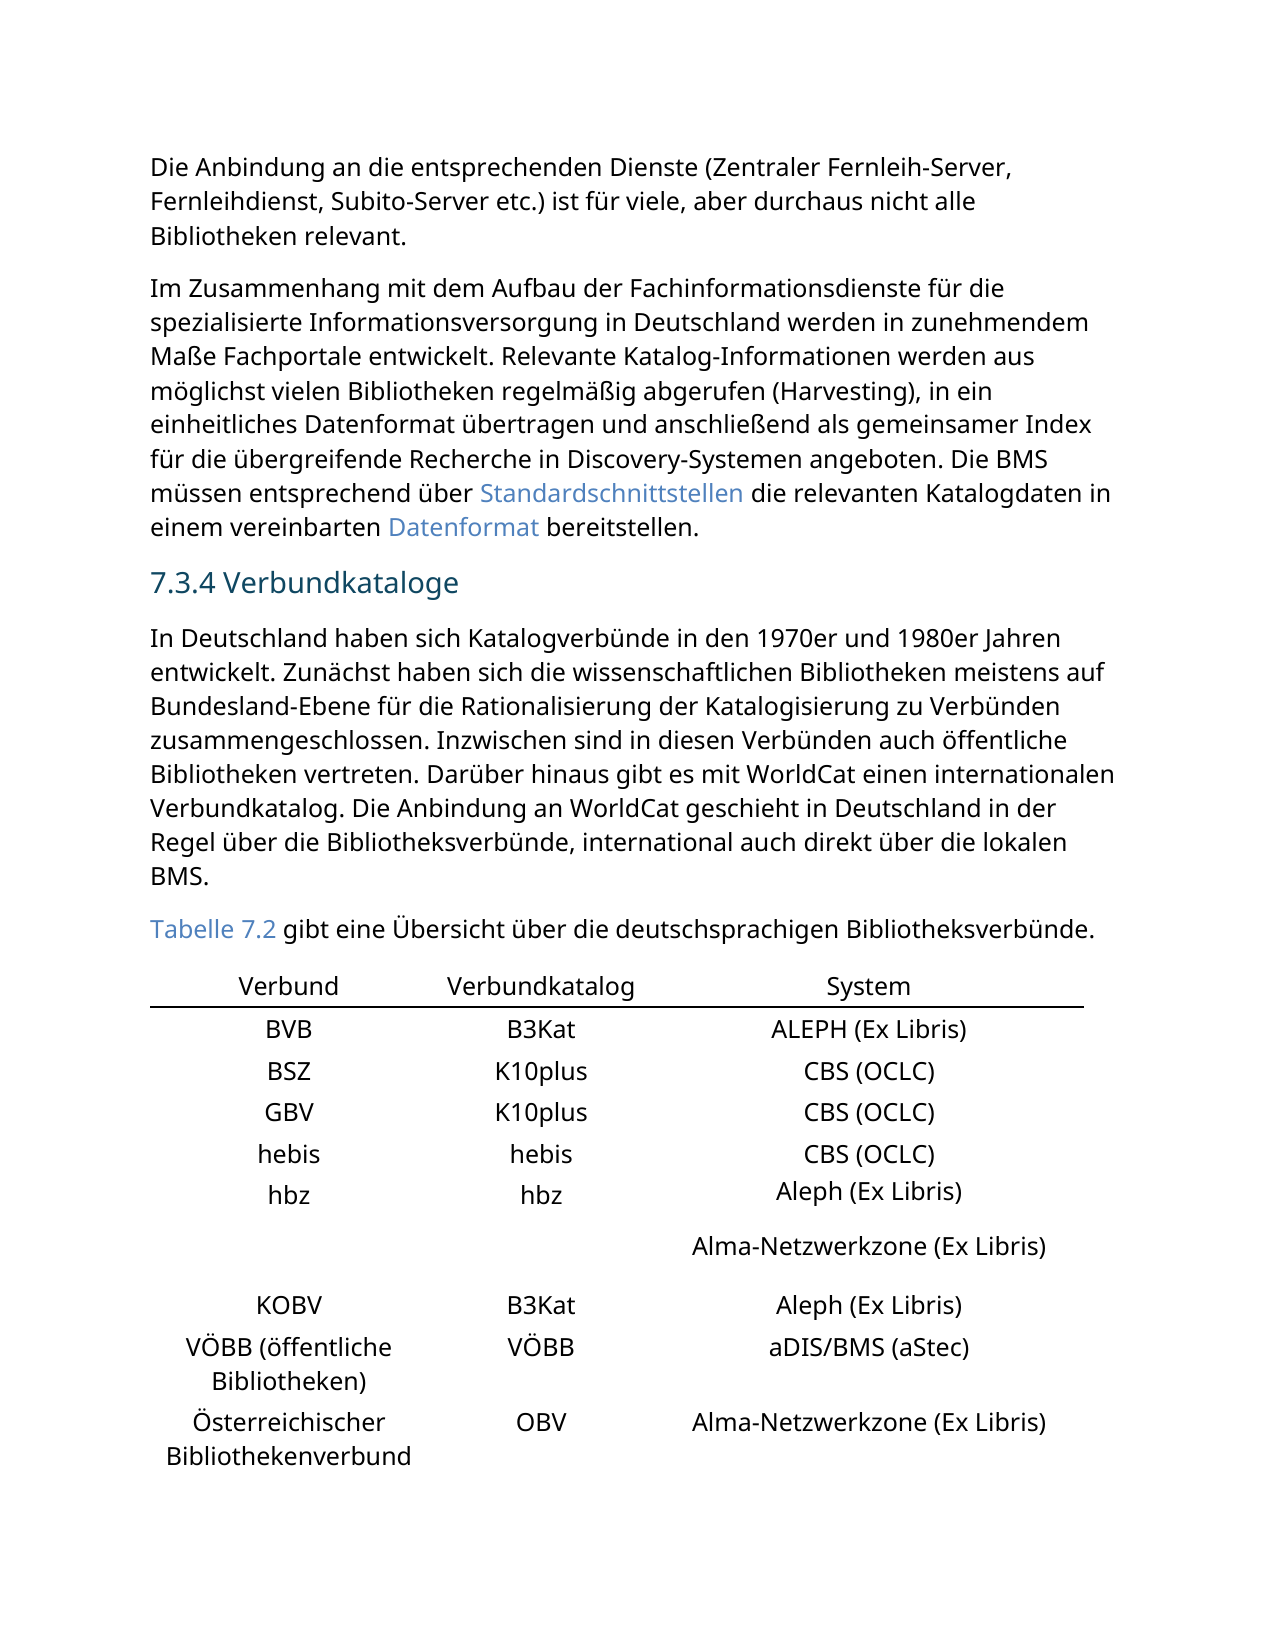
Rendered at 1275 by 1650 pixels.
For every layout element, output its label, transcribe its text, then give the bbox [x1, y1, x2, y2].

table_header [139, 965, 1114, 1477]
text Im Zusammenhang mit dem Aufbau der Fachinformationsdienste für die spezialisierte Informationsversorgung in Deutschland werden in zunehmendem Maße Fachportale entwickelt. Relevante Katalog-Informationen werden aus möglichst vielen Bibliotheken regelmäßig abgerufen (Harvesting), in ein einheitliches Datenformat übertragen und anschließend als gemeinsamer Index für die übergreifende Recherche in Discovery-Systemen angeboten. Die BMS müssen entsprechend über Standardschnittstellen die relevanten Katalogdaten in einem vereinbarten Datenformat bereitstellen. [150, 271, 1125, 543]
text In Deutschland haben sich Katalogverbünde in den 1970er und 1980er Jahren entwickelt. Zunächst haben sich die wissenschaftlichen Bibliotheken meistens auf Bundesland-Ebene für die Rationalisierung der Katalogisierung zu Verbünden zusammengeschlossen. Inzwischen sind in diesen Verbünden auch öffentliche Bibliotheken vertreten. Darüber hinaus gibt es mit WorldCat einen internationalen Verbundkatalog. Die Anbindung an WorldCat geschieht in Deutschland in der Regel über die Bibliotheksverbünde, international auch direkt über die lokalen BMS. [150, 621, 1125, 893]
subtitle 7.3.4 Verbundkataloge [150, 562, 1125, 602]
text Die Anbindung an die entsprechenden Dienste (Zentraler Fernleih-Server, Fernleihdienst, Subito-Server etc.) ist für viele, aber durchaus nicht alle Bibliotheken relevant. [150, 150, 1125, 252]
text Tabelle 7.2 gibt eine Übersicht über die deutschsprachigen Bibliotheksverbünde. [150, 912, 1125, 946]
